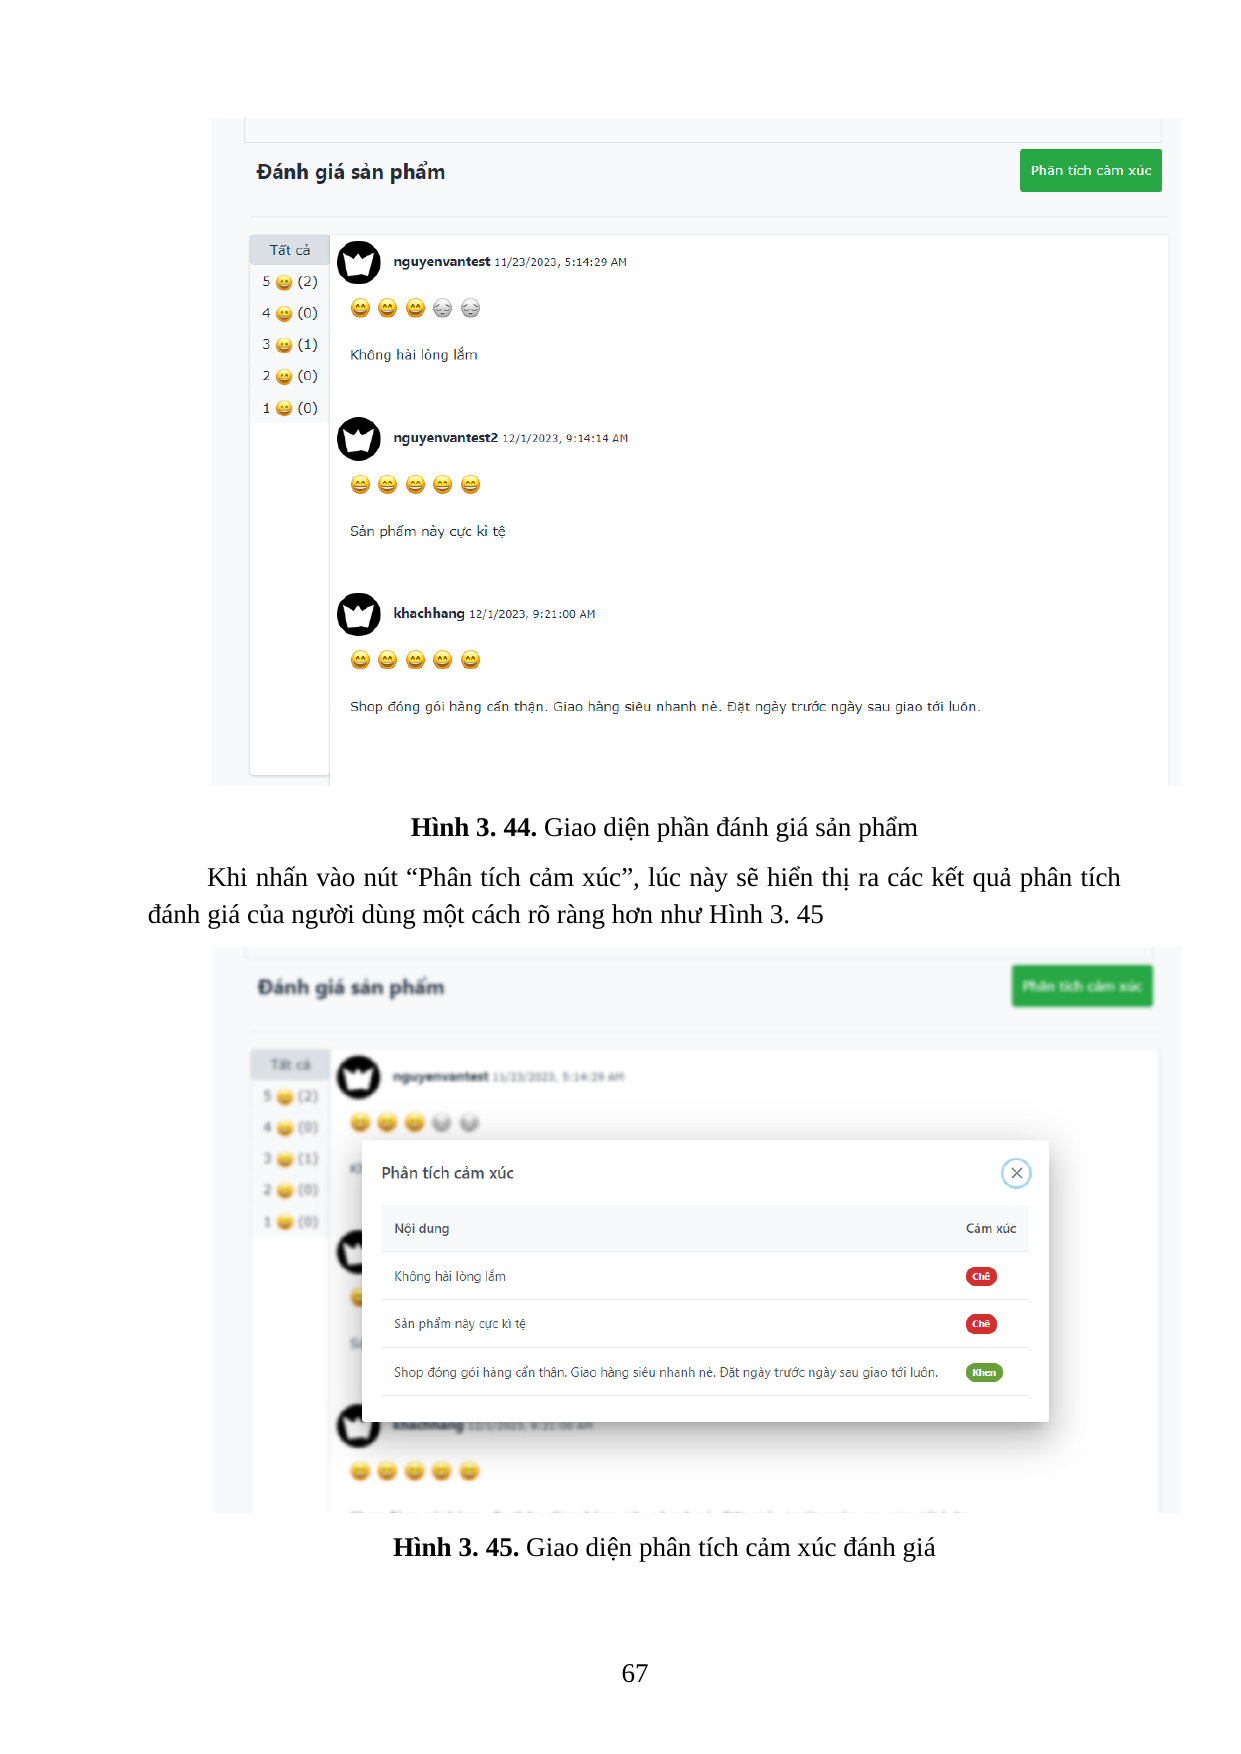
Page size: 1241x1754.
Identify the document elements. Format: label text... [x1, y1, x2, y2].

text Hình 3. 44. Giao diện phần đánh giá sản phẩm [148, 811, 1122, 842]
picture [206, 118, 1182, 786]
text Khi nhấn vào nút “Phân tích cảm xúc”, lúc này sẽ hiển thị ra các kết quả phân tích đánh giá của người dùng một cách rõ ràng hơn như Hình 3. 45 [148, 861, 1122, 929]
text Hình 3. 45. Giao diện phân tích cảm xúc đánh giá [148, 1531, 1122, 1562]
picture [206, 947, 1182, 1513]
